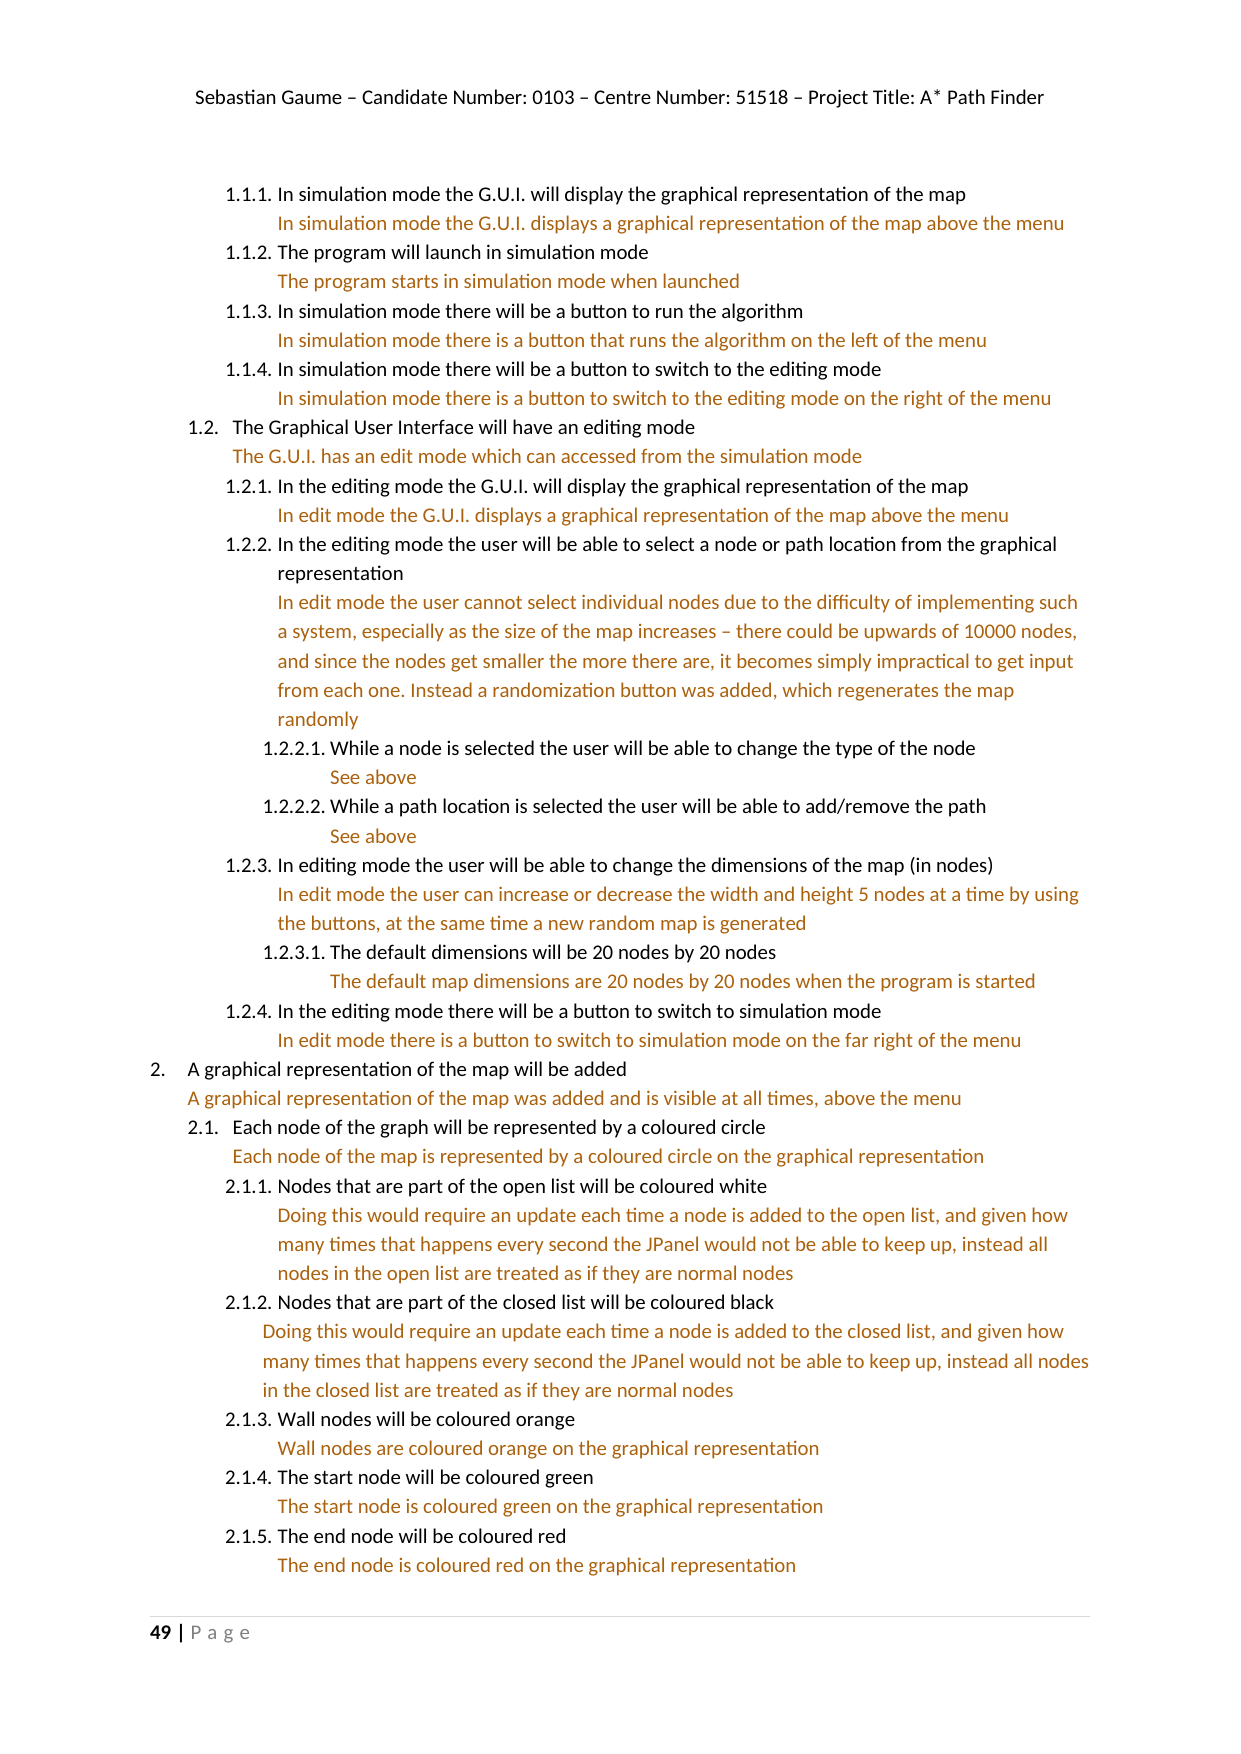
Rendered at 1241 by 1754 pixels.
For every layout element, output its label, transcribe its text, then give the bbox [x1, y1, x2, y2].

list A graphical representation of the map was added and is visible at all times, above the menu [187, 1085, 1090, 1111]
list In edit mode the user can increase or decrease the width and height 5 nodes at a time by using the buttons, at the same time a new random map is generated [277, 881, 1090, 936]
list The program will launch in simulation mode [225, 239, 1090, 265]
list The end node is coloured red on the graphical representation [240, 1552, 1090, 1577]
list Wall nodes will be coloured orange [225, 1406, 1090, 1432]
list The start node is coloured green on the graphical representation [277, 1494, 1090, 1519]
list In edit mode the user cannot select individual nodes due to the difficulty of implementing such a system, especially as the size of the map increases – there could be upwards of 10000 nodes, and since the nodes get smaller the more there are, it becomes simply impractical to get input from each one. Instead a randomization button was added, which regenerates the map randomly [277, 589, 1090, 732]
list The Graphical User Interface will have an editing mode [187, 414, 1090, 440]
list Nodes that are part of the closed list will be coloured black [225, 1289, 1090, 1315]
list See above [330, 823, 1090, 848]
list In the editing mode the G.U.I. will display the graphical representation of the map [225, 473, 1090, 498]
list In the editing mode the user will be able to select a node or path location from the graphical representation [225, 531, 1090, 586]
list In editing mode the user will be able to change the dimensions of the map (in nodes) [225, 852, 1090, 877]
list In the editing mode there will be a button to switch to simulation mode [225, 998, 1090, 1023]
list See above [330, 764, 1090, 790]
list A graphical representation of the map will be added [150, 1056, 1090, 1082]
list In simulation mode the G.U.I. displays a graphical representation of the map above the menu [277, 210, 1090, 236]
list Each node of the map is represented by a coloured circle on the graphical representation [232, 1144, 1090, 1169]
list Doing this would require an update each time a node is added to the open list, and given how many times that happens every second the JPanel would not be able to keep up, instead all nodes in the open list are treated as if they are normal nodes [277, 1202, 1090, 1286]
list Doing this would require an update each time a node is added to the closed list, and given how many times that happens every second the JPanel would not be able to keep up, instead all nodes in the closed list are treated as if they are normal nodes [262, 1319, 1090, 1402]
list The G.U.I. has an edit mode which can accessed from the simulation mode [232, 444, 1090, 469]
list The default map dimensions are 20 nodes by 20 nodes when the program is started [330, 969, 1090, 994]
list Nodes that are part of the open list will be coloured white [225, 1173, 1090, 1198]
list While a node is selected the user will be able to change the type of the node [262, 735, 1090, 761]
list In simulation mode there will be a button to run the algorithm [225, 298, 1090, 323]
list In simulation mode there will be a button to switch to the editing mode [225, 356, 1090, 382]
list In simulation mode there is a button that runs the algorithm on the left of the menu [277, 327, 1090, 352]
list The program starts in simulation mode when launched [277, 269, 1090, 294]
list In simulation mode there is a button to switch to the editing mode on the right of the menu [277, 385, 1090, 411]
list In simulation mode the G.U.I. will display the graphical representation of the map [225, 181, 1090, 207]
list Each node of the graph will be represented by a coloured circle [187, 1114, 1090, 1140]
list While a path location is selected the user will be able to add/remove the path [262, 794, 1090, 819]
list In edit mode there is a button to switch to simulation mode on the far right of the menu [277, 1027, 1090, 1052]
list In edit mode the G.U.I. displays a graphical representation of the map above the menu [277, 502, 1090, 527]
list The start node will be coloured green [225, 1464, 1090, 1490]
list The end node will be coloured red [225, 1523, 1090, 1548]
list The default dimensions will be 20 nodes by 20 nodes [262, 939, 1090, 965]
list Wall nodes are coloured orange on the graphical representation [277, 1435, 1090, 1461]
